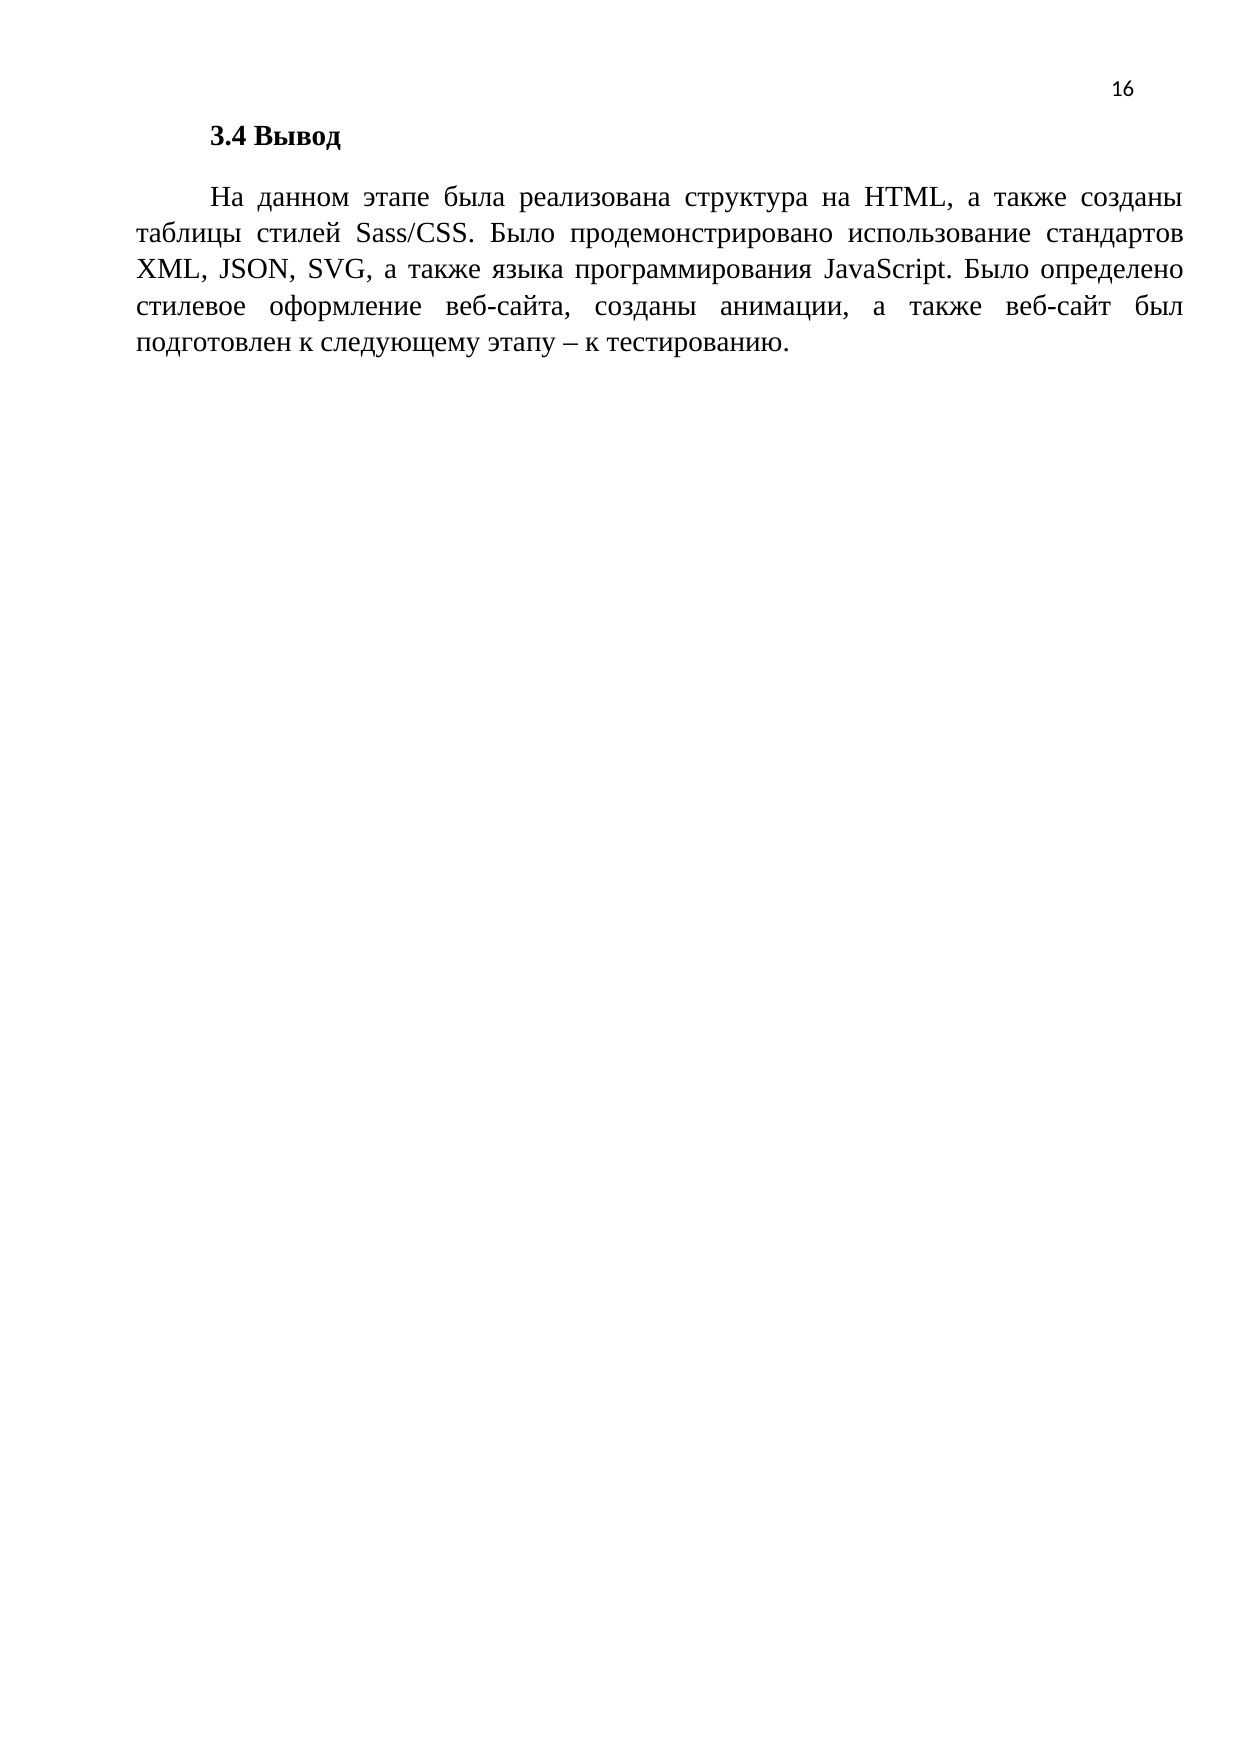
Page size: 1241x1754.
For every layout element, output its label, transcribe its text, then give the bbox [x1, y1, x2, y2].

text На данном этапе была реализована структура на HTML, а также созданы таблицы стилей Sass/CSS. Было продемонстрировано использование стандартов XML, JSON, SVG, а также языка программирования JavaScript. Было определено стилевое оформление веб-сайта, созданы анимации, а также веб-сайт был подготовлен к следующему этапу – к тестированию. [136, 179, 1184, 215]
subtitle 3.4 Вывод [136, 118, 1181, 152]
text На данном этапе была реализована структура на HTML, а также созданы таблицы стилей Sass/CSS. Было продемонстрировано использование стандартов XML, JSON, SVG, а также языка программирования JavaScript. Было определено стилевое оформление веб-сайта, созданы анимации, а также веб-сайт был подготовлен к следующему этапу – к тестированию. [136, 321, 1184, 357]
